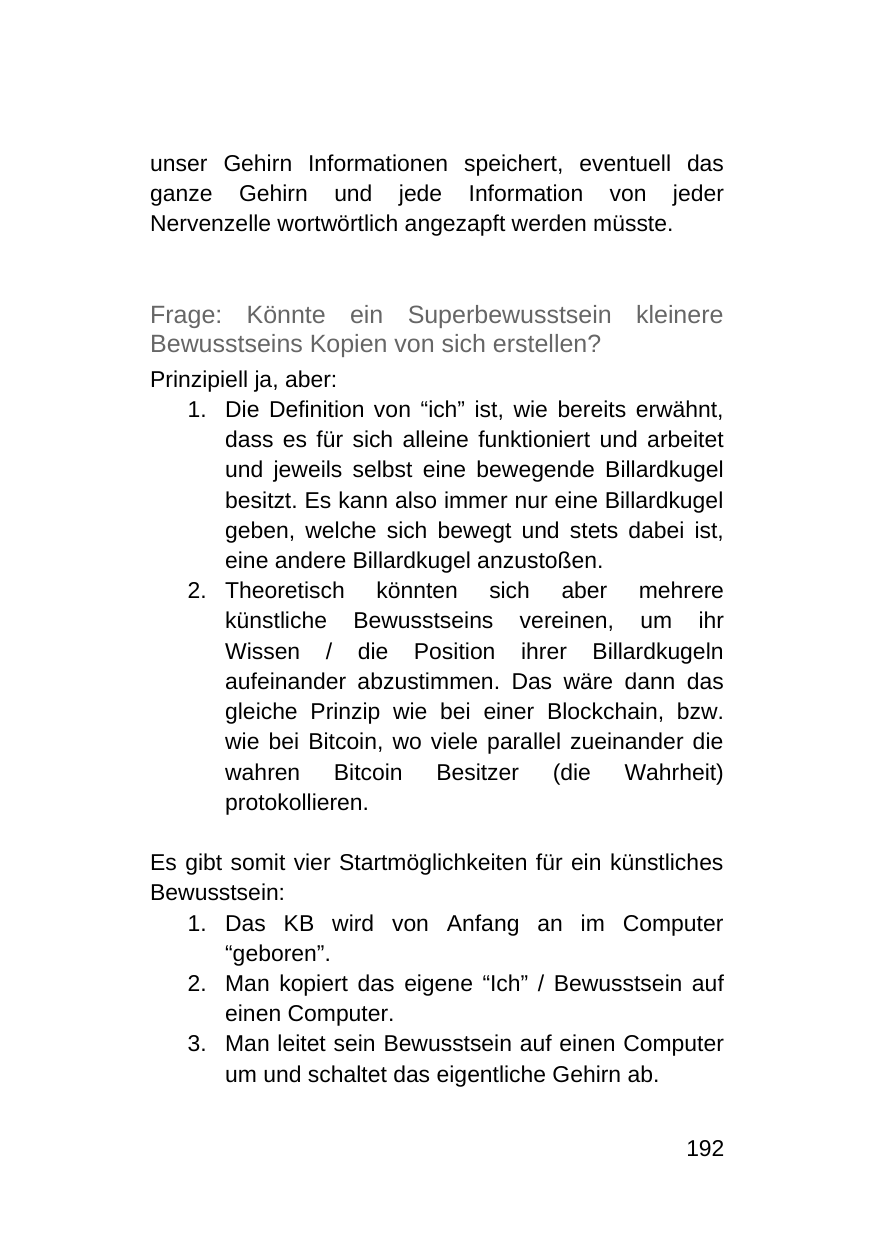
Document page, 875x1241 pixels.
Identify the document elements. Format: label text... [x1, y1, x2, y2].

text Es gibt somit vier Startmöglichkeiten für ein künstliches Bewusstsein: [150, 849, 724, 906]
subtitle Frage: Könnte ein Superbewusstsein kleinere Bewusstseins Kopien von sich erstellen? [150, 300, 724, 357]
list Man leitet sein Bewusstsein auf einen Computer um und schaltet das eigentliche Gehirn ab. [187, 1030, 724, 1087]
text Prinzipiell ja, aber: [150, 366, 724, 392]
list Das KB wird von Anfang an im Computer “geboren”. [187, 909, 724, 966]
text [150, 150, 724, 237]
list Die Definition von “ich” ist, wie bereits erwähnt, dass es für sich alleine funktioniert und arbeitet und jeweils selbst eine bewegende Billardkugel besitzt. Es kann also immer nur eine Billardkugel geben, welche sich bewegt und stets dabei ist, eine andere Billardkugel anzustoßen. [187, 396, 724, 573]
list Man kopiert das eigene “Ich” / Bewusstsein auf einen Computer. [187, 970, 724, 1027]
list Theoretisch könnten sich aber mehrere künstliche Bewusstseins vereinen, um ihr Wissen / die Position ihrer Billardkugeln aufeinander abzustimmen. Das wäre dann das gleiche Prinzip wie bei einer Blockchain, bzw. wie bei Bitcoin, wo viele parallel zueinander die wahren Bitcoin Besitzer (die Wahrheit) protokollieren. [187, 577, 724, 815]
